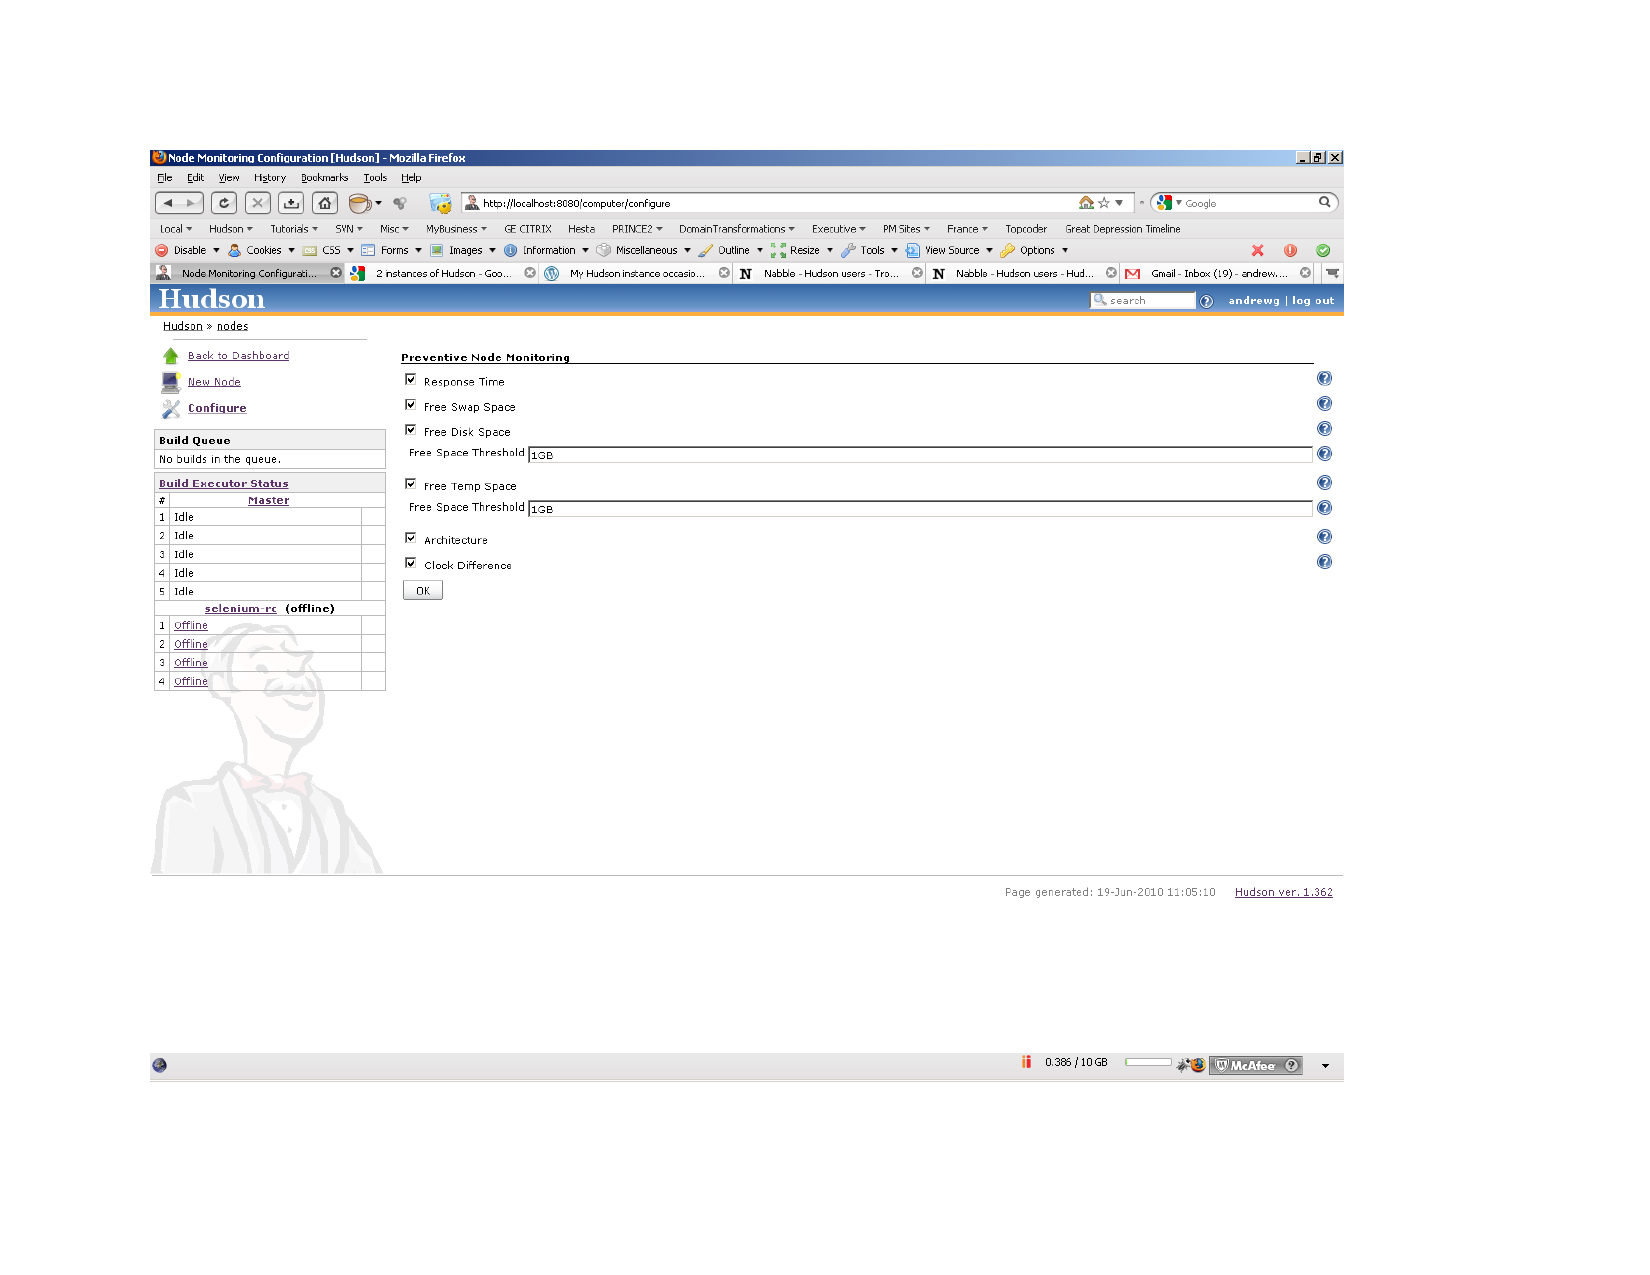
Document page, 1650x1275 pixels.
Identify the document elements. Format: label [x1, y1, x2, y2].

picture [150, 150, 1344, 1082]
